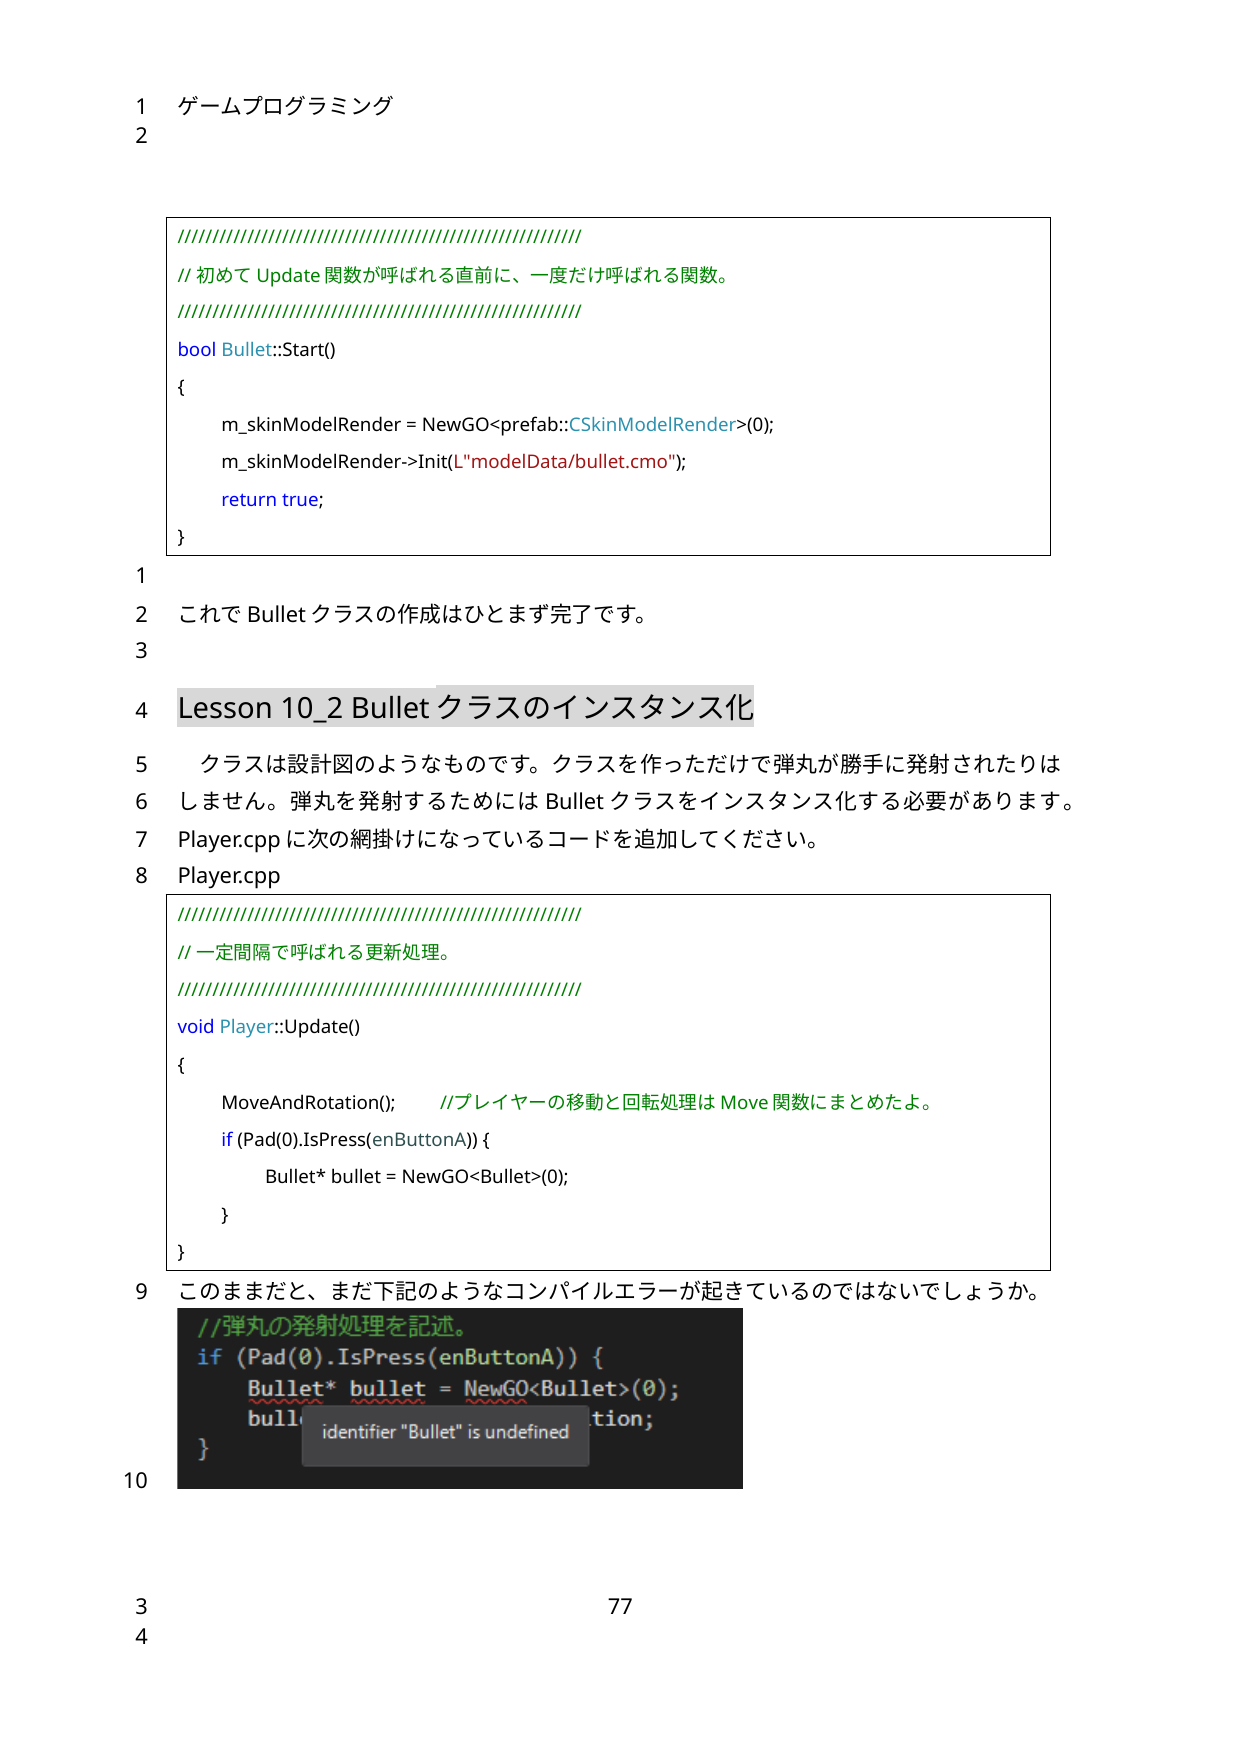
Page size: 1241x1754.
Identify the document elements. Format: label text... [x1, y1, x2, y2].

text Player.cpp [177, 856, 1063, 894]
subtitle Lesson 10_2 Bulletクラスのインスタンス化 [177, 669, 1063, 744]
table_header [167, 218, 1050, 555]
picture [177, 1308, 743, 1489]
table_header ////////////////////////////////////////////////////////// // 一定間隔で呼ばれる更新処理。 ////////////////////////////////////////////////////////// void Player::Update() { MoveAndRotation(); //プレイヤーの移動と回転処理はMove関数にまとめたよ。 if (Pad(0).IsPress(enButtonA)) { Bullet* bullet = NewGO<Bullet>(0); } } [167, 895, 1050, 1270]
text これでBulletクラスの作成はひとまず完了です。 [177, 594, 1063, 631]
text クラスは設計図のようなものです。クラスを作っただけで弾丸が勝手に発射されたりはしません。弾丸を発射するためにはBulletクラスをインスタンス化する必要があります。Player.cppに次の網掛けになっているコードを追加してください。 [177, 744, 1063, 856]
text このままだと、まだ下記のようなコンパイルエラーが起きているのではないでしょうか。 [177, 1271, 1063, 1308]
